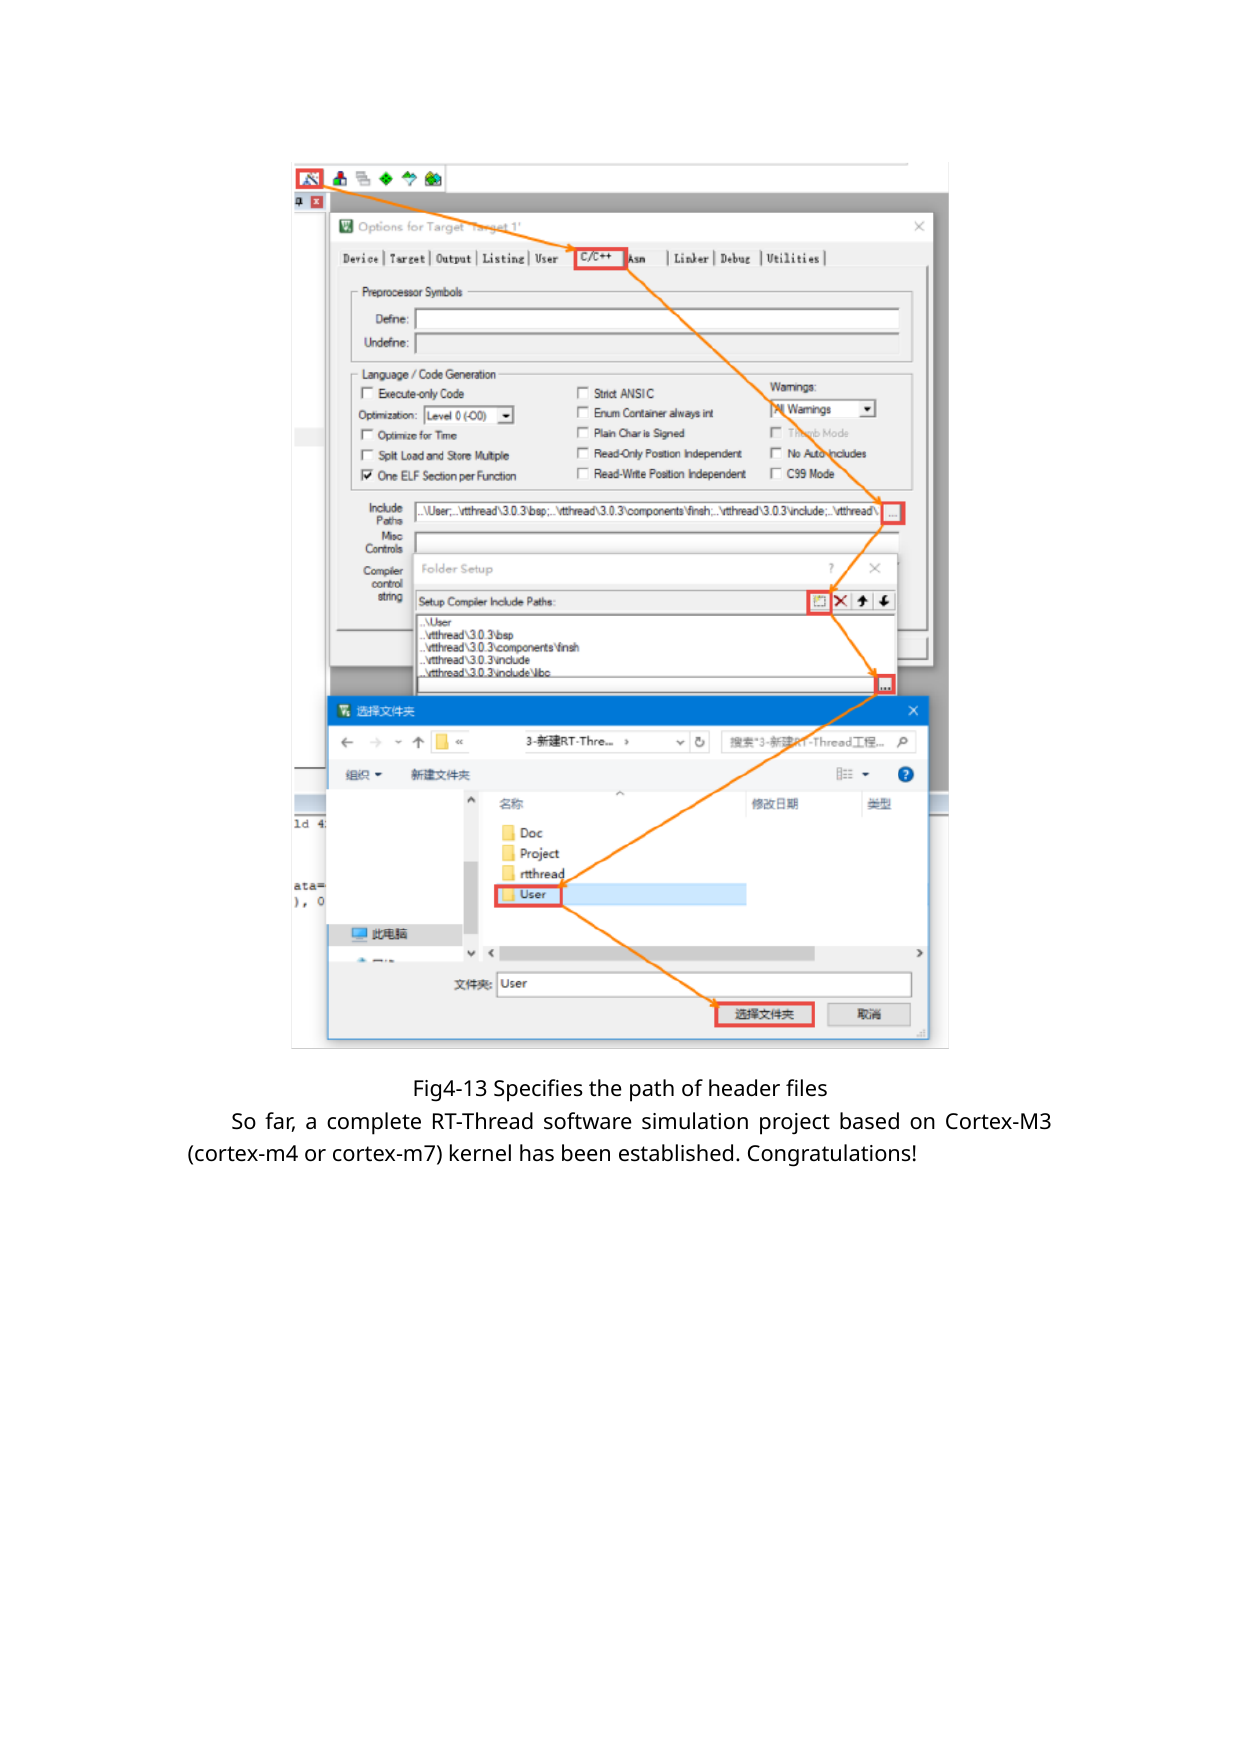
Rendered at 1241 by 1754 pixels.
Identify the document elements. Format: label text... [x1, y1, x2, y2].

text So far, a complete RT-Thread software simulation project based on Cortex-M3 (cortex-m4 or cortex-m7) kernel has been established. Congratulations! [187, 1104, 1053, 1169]
text Fig4-13 Specifies the path of header files [187, 1072, 1053, 1104]
picture [291, 162, 949, 1049]
